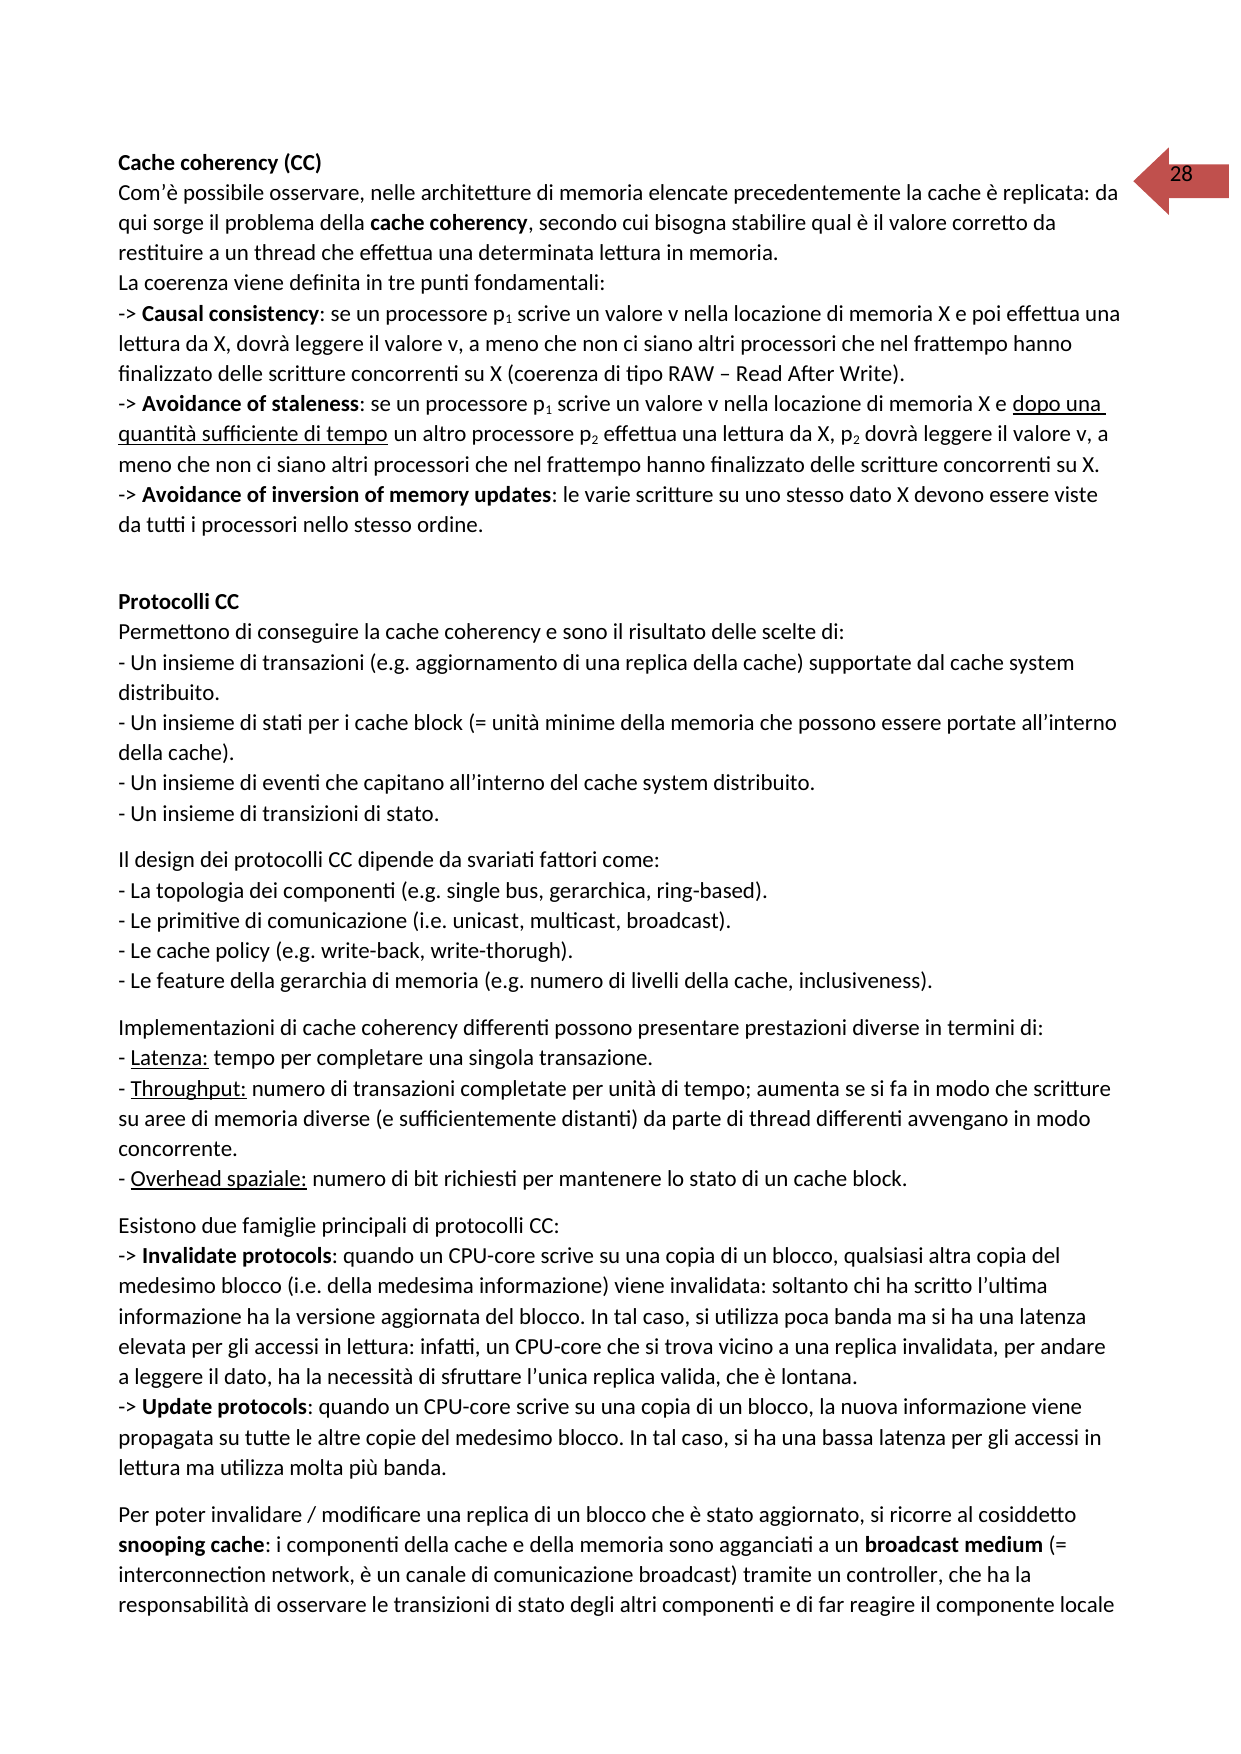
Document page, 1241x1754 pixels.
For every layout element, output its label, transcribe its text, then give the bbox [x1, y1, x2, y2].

text Protocolli CC Permettono di conseguire la cache coherency e sono il risultato delle scelte di: - Un insieme di transazioni (e.g. aggiornamento di una replica della cache) supportate dal cache system distribuito. - Un insieme di stati per i cache block (= unità minime della memoria che possono essere portate all’interno della cache). - Un insieme di eventi che capitano all’interno del cache system distribuito. - Un insieme di transizioni di stato. [118, 557, 1122, 827]
text Implementazioni di cache coherency differenti possono presentare prestazioni diverse in termini di: - Latenza: tempo per completare una singola transazione. - Throughput: numero di transazioni completate per unità di tempo; aumenta se si fa in modo che scritture su aree di memoria diverse (e sufficientemente distanti) da parte di thread differenti avvengano in modo concorrente. - Overhead spaziale: numero di bit richiesti per mantenere lo stato di un cache block. [118, 1013, 1122, 1192]
text Esistono due famiglie principali di protocolli CC: -> Invalidate protocols: quando un CPU-core scrive su una copia di un blocco, qualsiasi altra copia del medesimo blocco (i.e. della medesima informazione) viene invalidata: soltanto chi ha scritto l’ultima informazione ha la versione aggiornata del blocco. In tal caso, si utilizza poca banda ma si ha una latenza elevata per gli accessi in lettura: infatti, un CPU-core che si trova vicino a una replica invalidata, per andare a leggere il dato, ha la necessità di sfruttare l’unica replica valida, che è lontana. -> Update protocols: quando un CPU-core scrive su una copia di un blocco, la nuova informazione viene propagata su tutte le altre copie del medesimo blocco. In tal caso, si ha una bassa latenza per gli accessi in lettura ma utilizza molta più banda. [118, 1211, 1122, 1481]
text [118, 1500, 1122, 1618]
text Cache coherency (CC) Com’è possibile osservare, nelle architetture di memoria elencate precedentemente la cache è replicata: da qui sorge il problema della cache coherency, secondo cui bisogna stabilire qual è il valore corretto da restituire a un thread che effettua una determinata lettura in memoria. La coerenza viene definita in tre punti fondamentali: -> Causal consistency: se un processore p1 scrive un valore v nella locazione di memoria X e poi effettua una lettura da X, dovrà leggere il valore v, a meno che non ci siano altri processori che nel frattempo hanno finalizzato delle scritture concorrenti su X (coerenza di tipo RAW – Read After Write). -> Avoidance of staleness: se un processore p1 scrive un valore v nella locazione di memoria X e dopo una quantità sufficiente di tempo un altro processore p2 effettua una lettura da X, p2 dovrà leggere il valore v, a meno che non ci siano altri processori che nel frattempo hanno finalizzato delle scritture concorrenti su X. -> Avoidance of inversion of memory updates: le varie scritture su uno stesso dato X devono essere viste da tutti i processori nello stesso ordine. [118, 148, 1122, 538]
text Il design dei protocolli CC dipende da svariati fattori come: - La topologia dei componenti (e.g. single bus, gerarchica, ring-based). - Le primitive di comunicazione (i.e. unicast, multicast, broadcast). - Le cache policy (e.g. write-back, write-thorugh). - Le feature della gerarchia di memoria (e.g. numero di livelli della cache, inclusiveness). [118, 846, 1122, 994]
